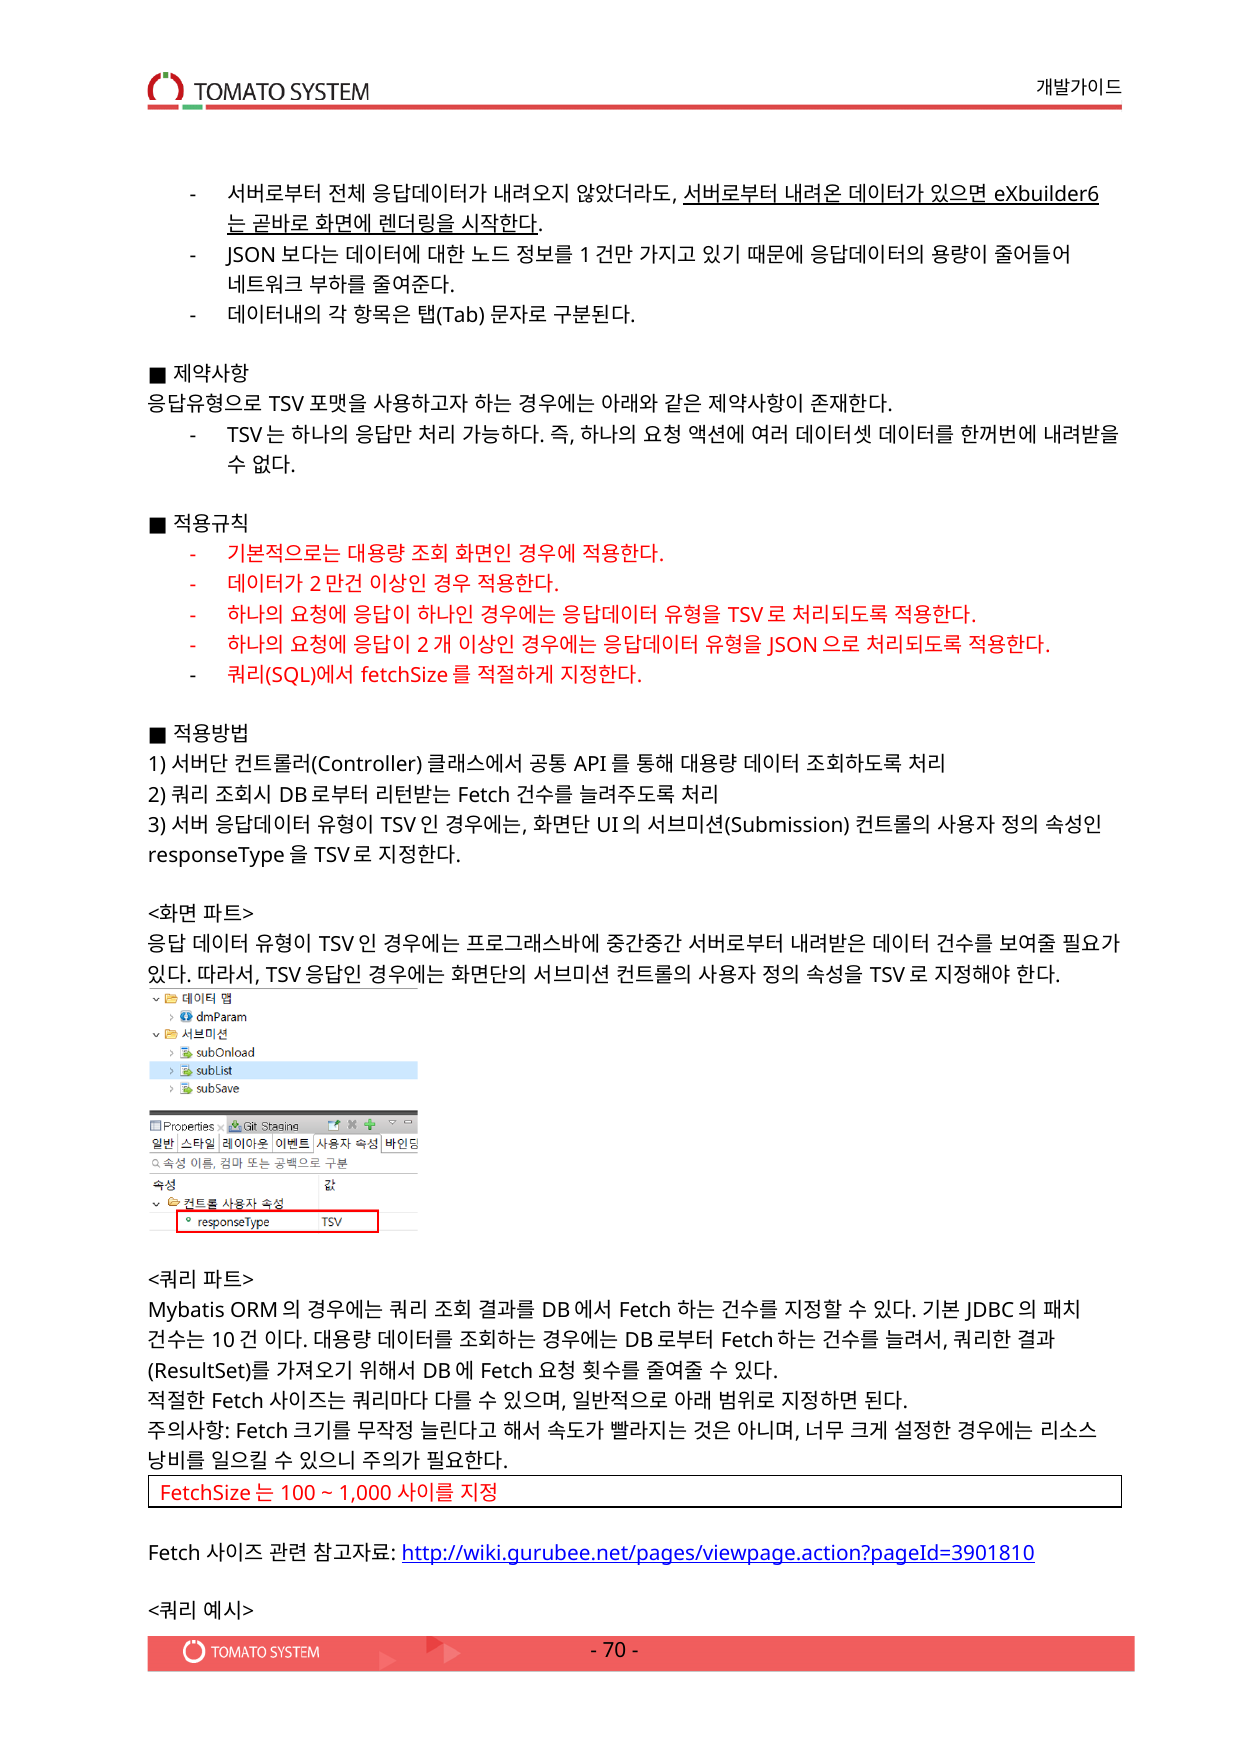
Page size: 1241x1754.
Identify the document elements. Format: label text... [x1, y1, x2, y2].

list 서버로부터 전체 응답데이터가 내려오지 않았더라도, 서버로부터 내려온 데이터가 있으면 eXbuilder6는 곧바로 화면에 렌더링을 시작한다. [189, 177, 1122, 238]
text Fetch 사이즈 관련 참고자료: http://wiki.gurubee.net/pages/viewpage.action?pageId=3901810 [148, 1536, 1122, 1566]
text ■ 적용방법 [148, 717, 1122, 747]
text ■ 적용규칙 [148, 507, 1122, 537]
picture [147, 1636, 1135, 1672]
text 2) 쿼리 조회시 DB로부터 리턴받는 Fetch 건수를 늘려주도록 처리 [148, 778, 1122, 808]
picture [147, 72, 1123, 112]
list 기본적으로는 대용량 조회 화면인 경우에 적용한다. [189, 537, 1122, 567]
list JSON 보다는 데이터에 대한 노드 정보를 1건만 가지고 있기 때문에 응답데이터의 용량이 줄어들어 네트워크 부하를 줄여준다. [189, 238, 1122, 298]
text <화면 파트> [148, 897, 1122, 927]
list TSV는 하나의 응답만 처리 가능하다. 즉, 하나의 요청 액션에 여러 데이터셋 데이터를 한꺼번에 내려받을 수 없다. [189, 418, 1122, 478]
text 주의사항: Fetch 크기를 무작정 늘린다고 해서 속도가 빨라지는 것은 아니며, 너무 크게 설정한 경우에는 리소스 낭비를 일으킬 수 있으니 주의가 필요한다. [148, 1414, 1122, 1475]
text 3) 서버 응답데이터 유형이 TSV인 경우에는, 화면단 UI의 서브미션(Submission) 컨트롤의 사용자 정의 속성인 responseType을 TSV로 지정한다. [148, 808, 1122, 869]
list 데이터내의 각 항목은 탭(Tab) 문자로 구분된다. [189, 298, 1122, 329]
table_header FetchSize는 100 ~ 1,000 사이를 지정 [149, 1476, 1121, 1506]
text <쿼리 예시> [148, 1595, 1122, 1625]
list 하나의 요청에 응답이 하나인 경우에는 응답데이터 유형을 TSV로 처리되도록 적용한다. [189, 598, 1122, 628]
text 응답유형으로 TSV 포맷을 사용하고자 하는 경우에는 아래와 같은 제약사항이 존재한다. [148, 387, 1122, 418]
text 1) 서버단 컨트롤러(Controller) 클래스에서 공통 API를 통해 대용량 데이터 조회하도록 처리 [148, 747, 1122, 778]
text ■ 제약사항 [148, 357, 1122, 387]
text 적절한 Fetch 사이즈는 쿼리마다 다를 수 있으며, 일반적으로 아래 범위로 지정하면 된다. [148, 1384, 1122, 1414]
text Mybatis ORM의 경우에는 쿼리 조회 결과를 DB에서 Fetch 하는 건수를 지정할 수 있다. 기본 JDBC의 패치 건수는 10건 이다. 대용량 데이터를 조회하는 경우에는 DB로부터 Fetch하는 건수를 늘려서, 쿼리한 결과(ResultSet)를 가져오기 위해서 DB에 Fetch 요청 횟수를 줄여줄 수 있다. [148, 1293, 1122, 1384]
picture [147, 988, 418, 1235]
text 응답 데이터 유형이 TSV인 경우에는 프로그래스바에 중간중간 서버로부터 내려받은 데이터 건수를 보여줄 필요가 있다. 따라서, TSV응답인 경우에는 화면단의 서브미션 컨트롤의 사용자 정의 속성을 TSV로 지정해야 한다. [148, 927, 1122, 988]
text <쿼리 파트> [148, 1263, 1122, 1293]
list 데이터가 2만건 이상인 경우 적용한다. [189, 567, 1122, 598]
list 쿼리(SQL)에서 fetchSize를 적절하게 지정한다. [189, 658, 1122, 689]
list 하나의 요청에 응답이 2개 이상인 경우에는 응답데이터 유형을 JSON으로 처리되도록 적용한다. [189, 628, 1122, 658]
